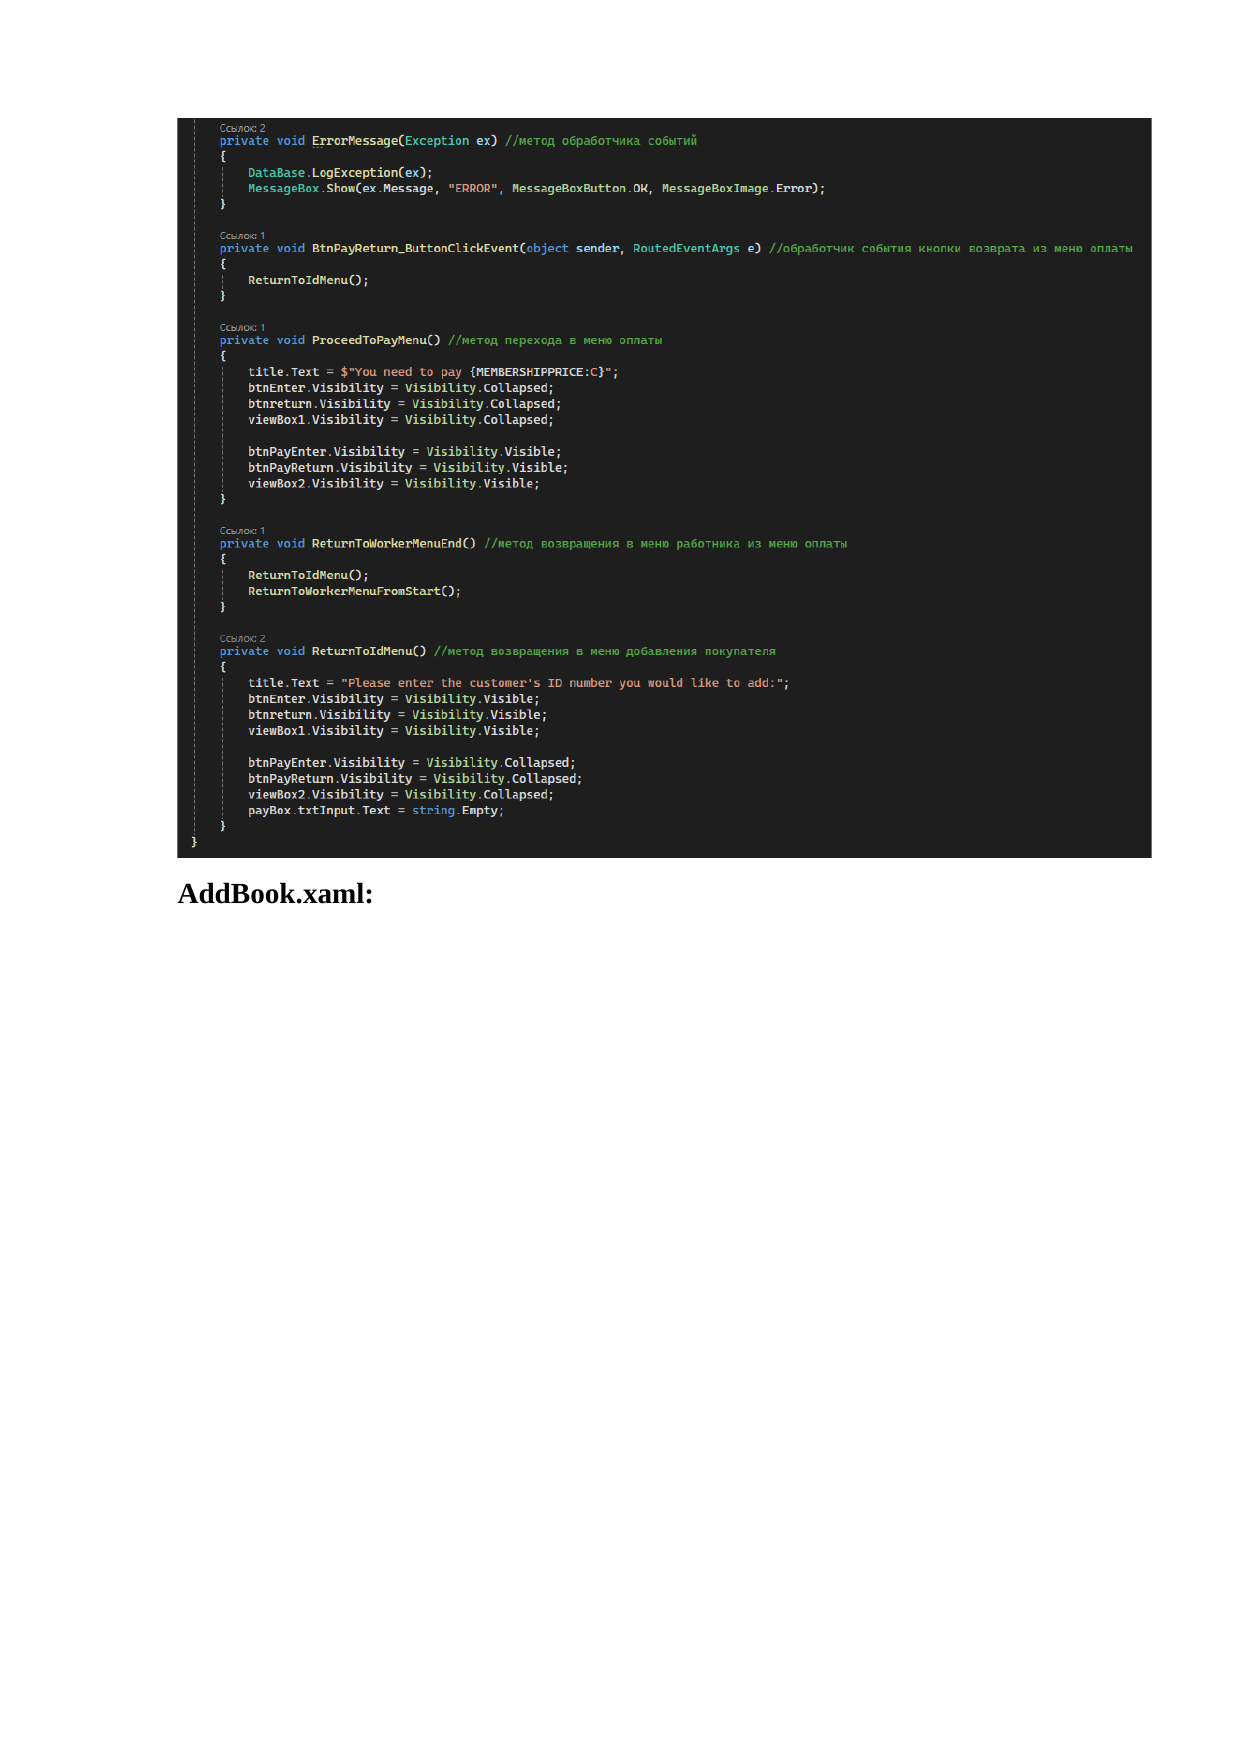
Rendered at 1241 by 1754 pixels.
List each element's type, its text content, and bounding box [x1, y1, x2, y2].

picture [177, 118, 1152, 858]
text AddBook.xaml: [177, 876, 1152, 910]
